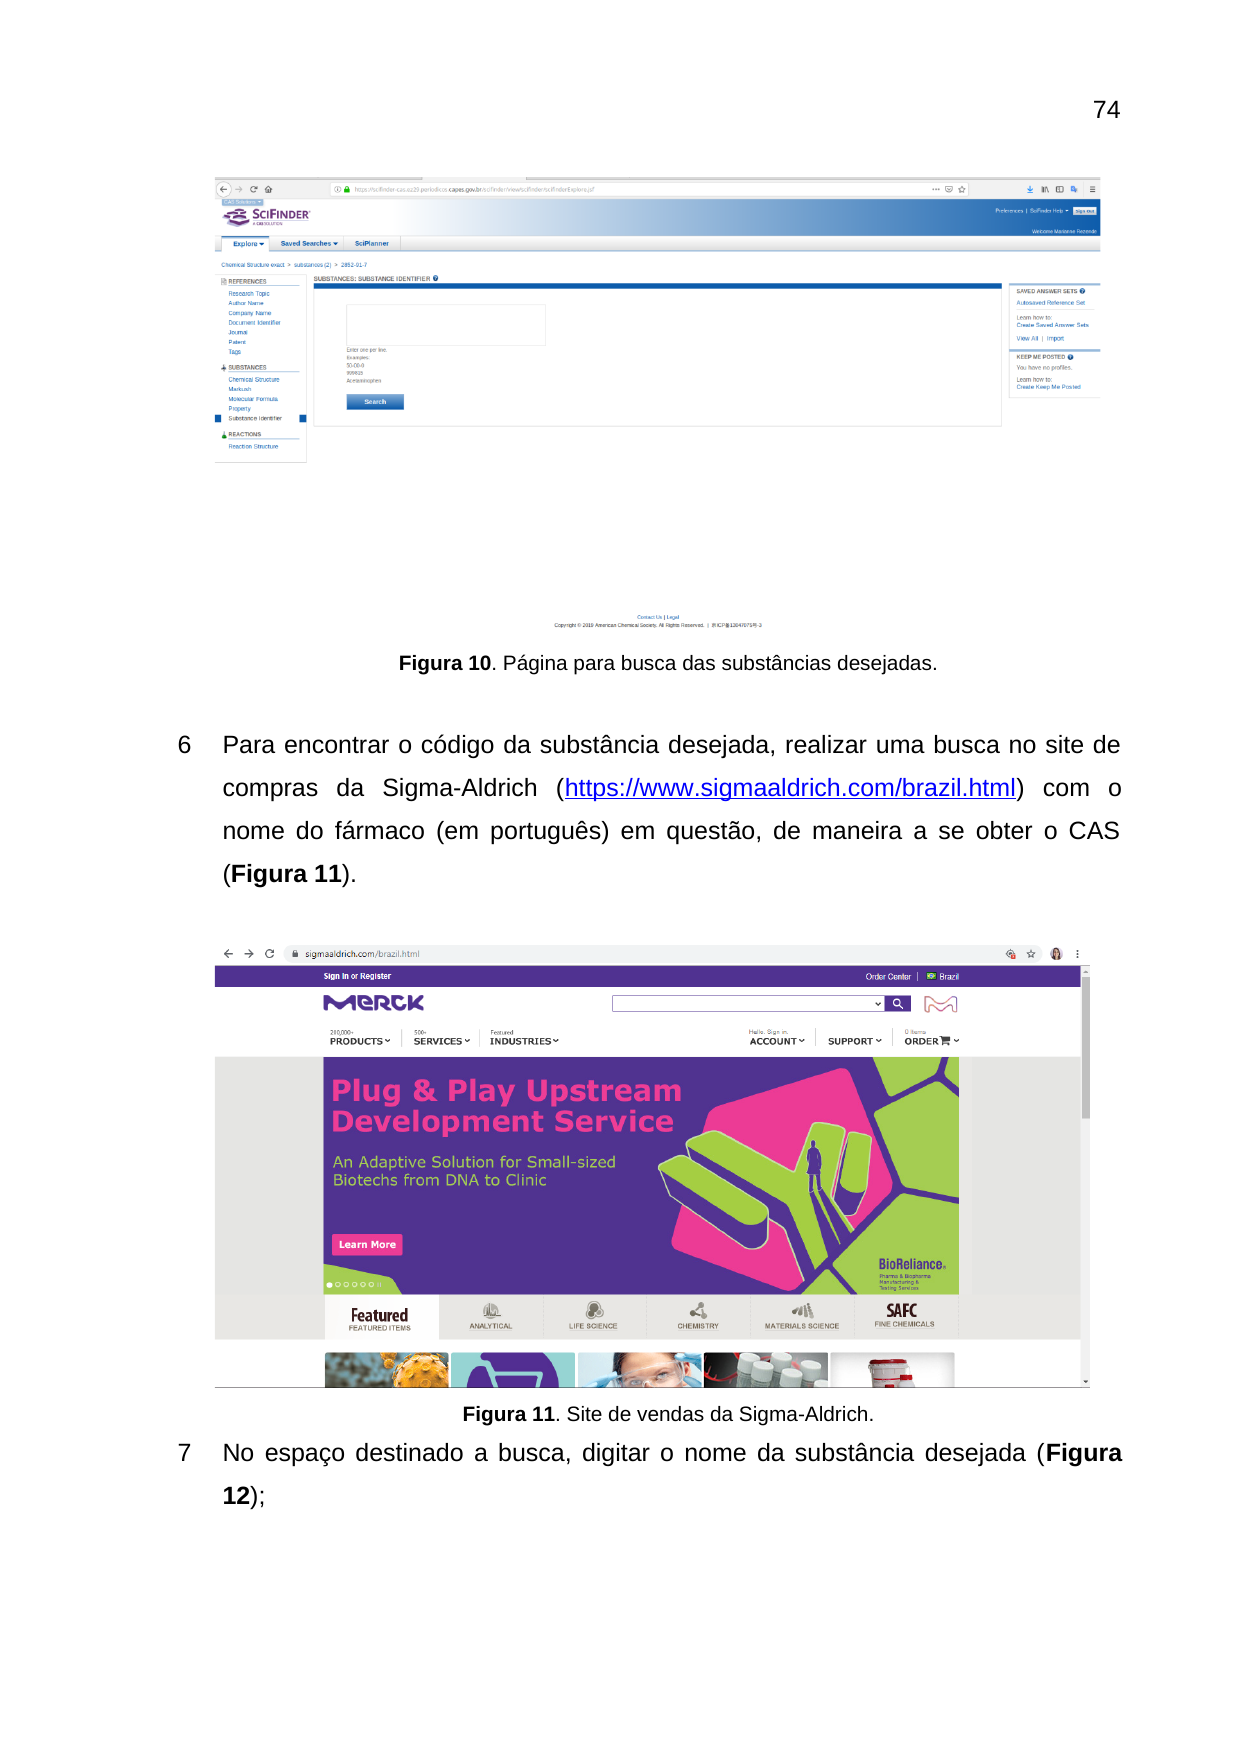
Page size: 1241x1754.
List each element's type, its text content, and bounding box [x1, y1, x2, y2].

list No espaço destinado a busca, digitar o nome da substância desejada (Figura 12); [177, 1438, 1122, 1510]
picture [214, 177, 1101, 637]
text Figura 11. Site de vendas da Sigma-Aldrich. [215, 1402, 1122, 1426]
picture [214, 945, 1090, 1388]
list Para encontrar o código da substância desejada, realizar uma busca no site de compras da Sigma-Aldrich (https://www.sigmaaldrich.com/brazil.html) com o nome do fármaco (em português) em questão, de maneira a se obter o CAS (Figura 11). [177, 730, 1122, 888]
text Figura 10. Página para busca das substâncias desejadas. [215, 651, 1122, 675]
